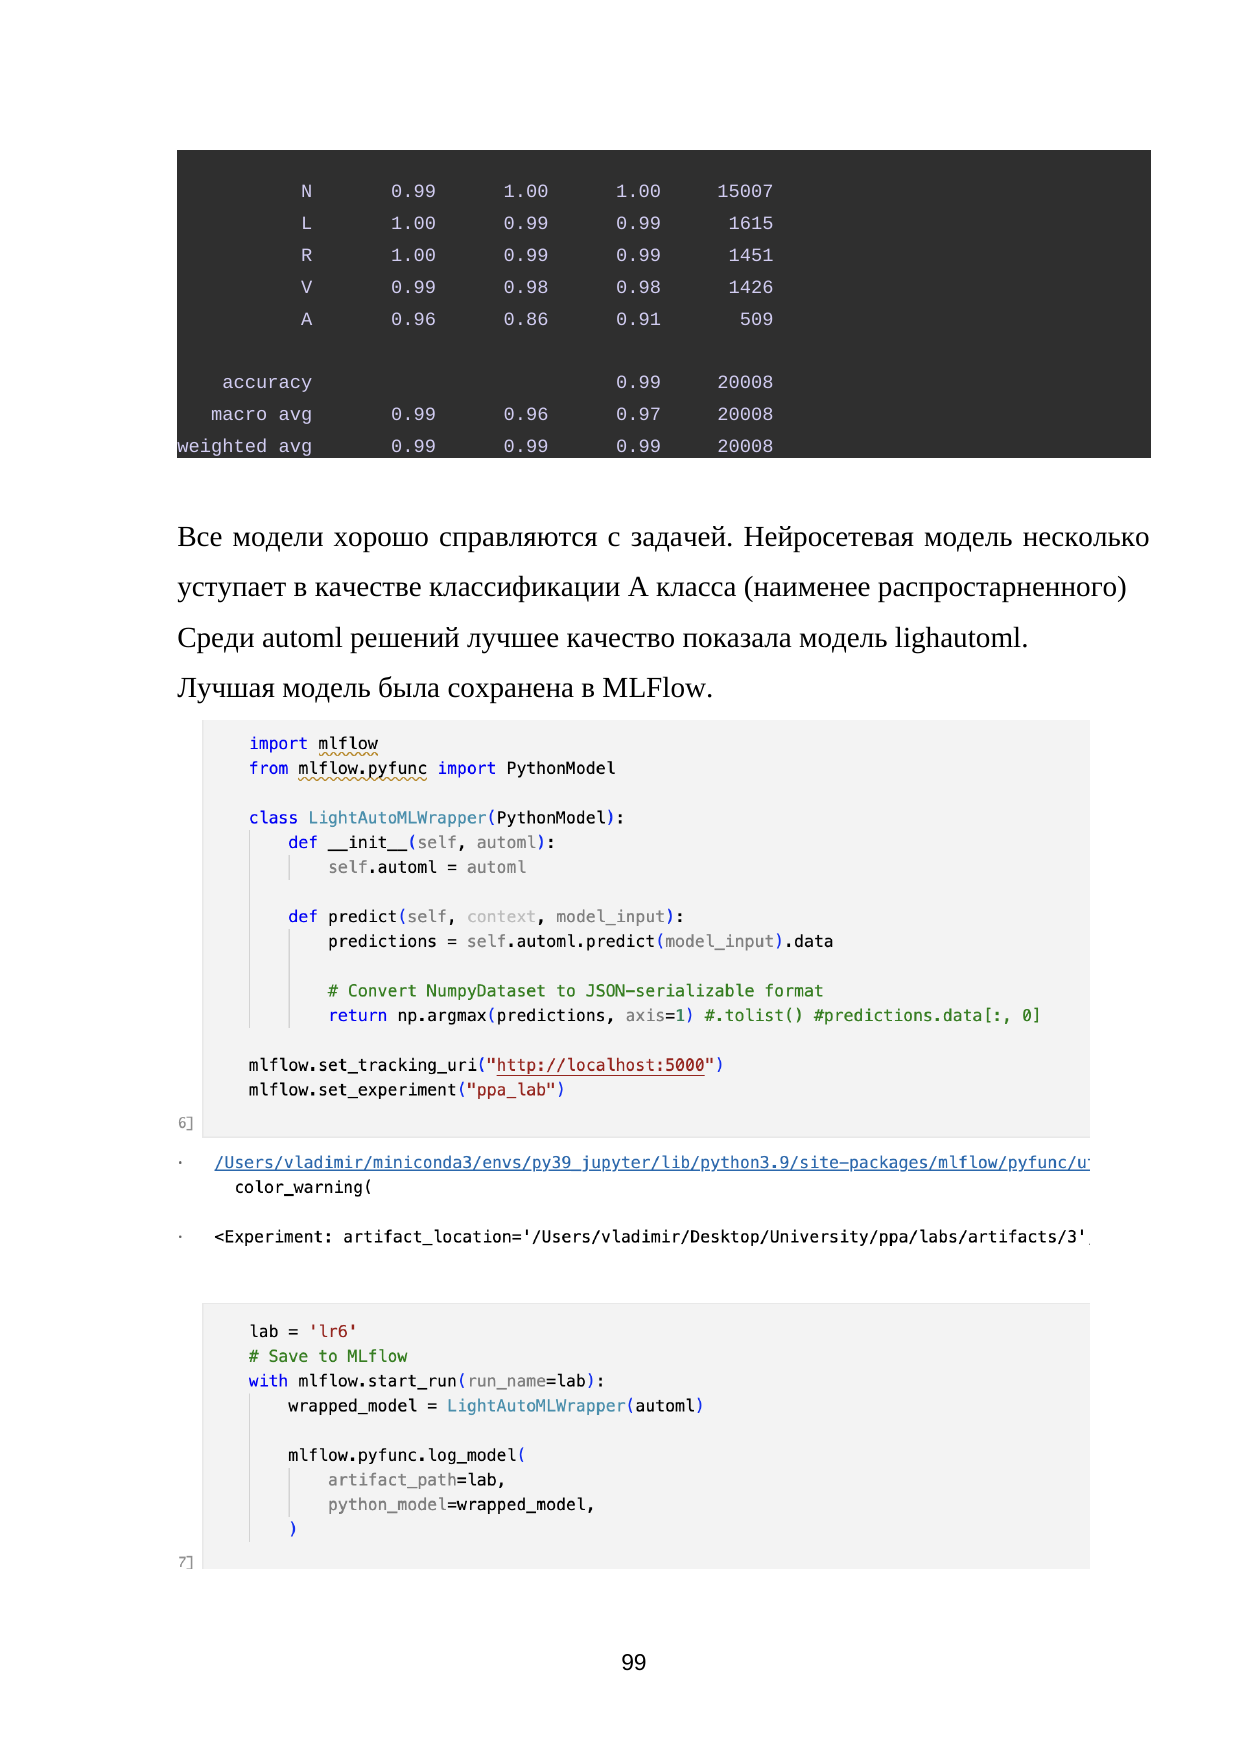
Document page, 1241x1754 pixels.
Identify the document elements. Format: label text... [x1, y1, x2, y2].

text V 0.99 0.98 0.98 1426 [177, 277, 1151, 299]
text R 1.00 0.99 0.99 1451 [177, 246, 1151, 267]
text Все модели хорошо справляются с задачей. Нейросетевая модель несколько уступает в качестве классификации A класса (наименее распростарненного) [177, 519, 1151, 603]
text Лучшая модель была сохранена в MLFlow. [177, 670, 1151, 703]
text A 0.96 0.86 0.91 509 [177, 309, 1151, 331]
text Среди automl решений лучшее качество показала модель lighautoml. [177, 620, 1151, 653]
text accuracy 0.99 20008 [177, 373, 1151, 394]
text L 1.00 0.99 0.99 1615 [177, 214, 1151, 235]
text N 0.99 1.00 1.00 15007 [177, 182, 1151, 203]
picture [177, 720, 1090, 1569]
text weighted avg 0.99 0.99 0.99 20008 [177, 437, 1151, 458]
text macro avg 0.99 0.96 0.97 20008 [177, 405, 1151, 426]
